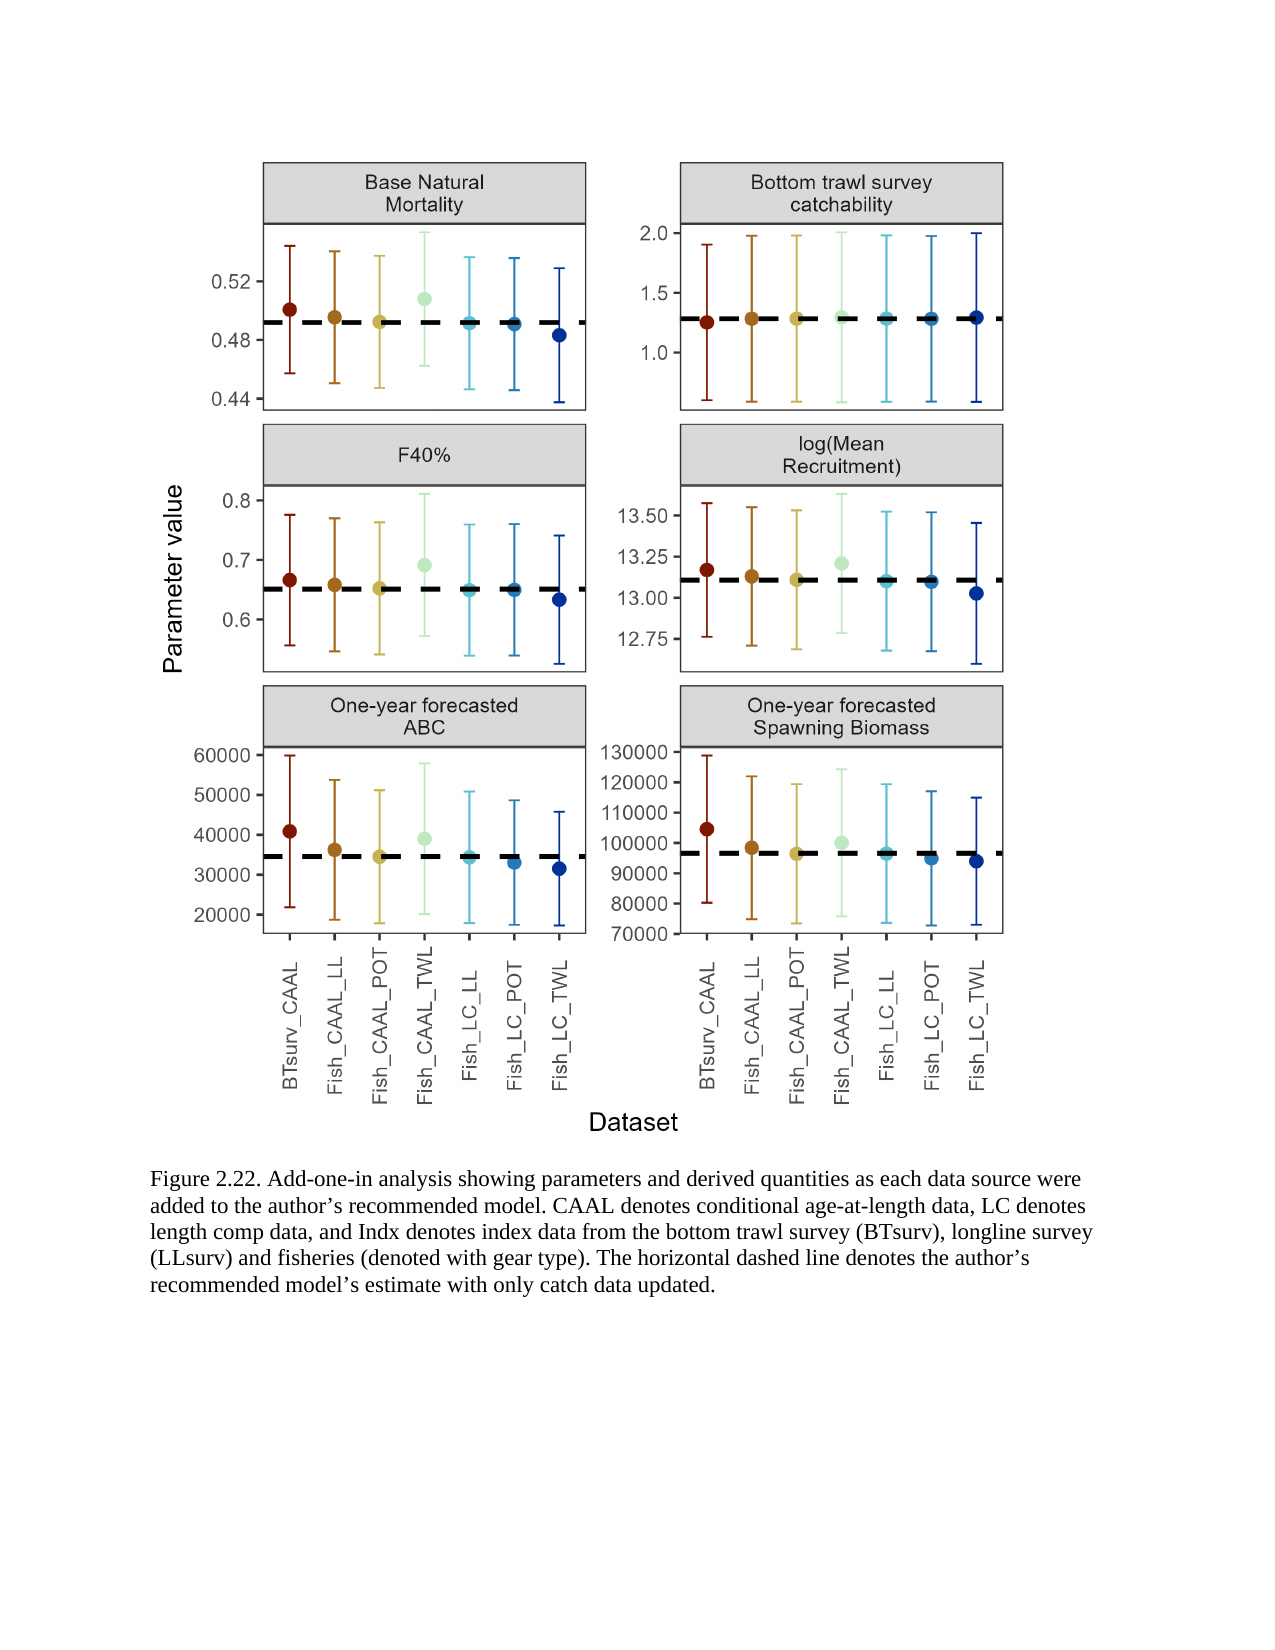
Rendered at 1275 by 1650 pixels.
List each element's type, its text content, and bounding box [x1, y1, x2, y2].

picture [150, 150, 1016, 1149]
subtitle Figure 2.22. Add-one-in analysis showing parameters and derived quantities as each data source were added to the author’s recommended model. CAAL denotes conditional age-at-length data, LC denotes length comp data, and Indx denotes index data from the bottom trawl survey (BTsurv), longline survey (LLsurv) and fisheries (denoted with gear type). The horizontal dashed line denotes the author’s recommended model’s estimate with only catch data updated. [150, 1165, 1125, 1297]
